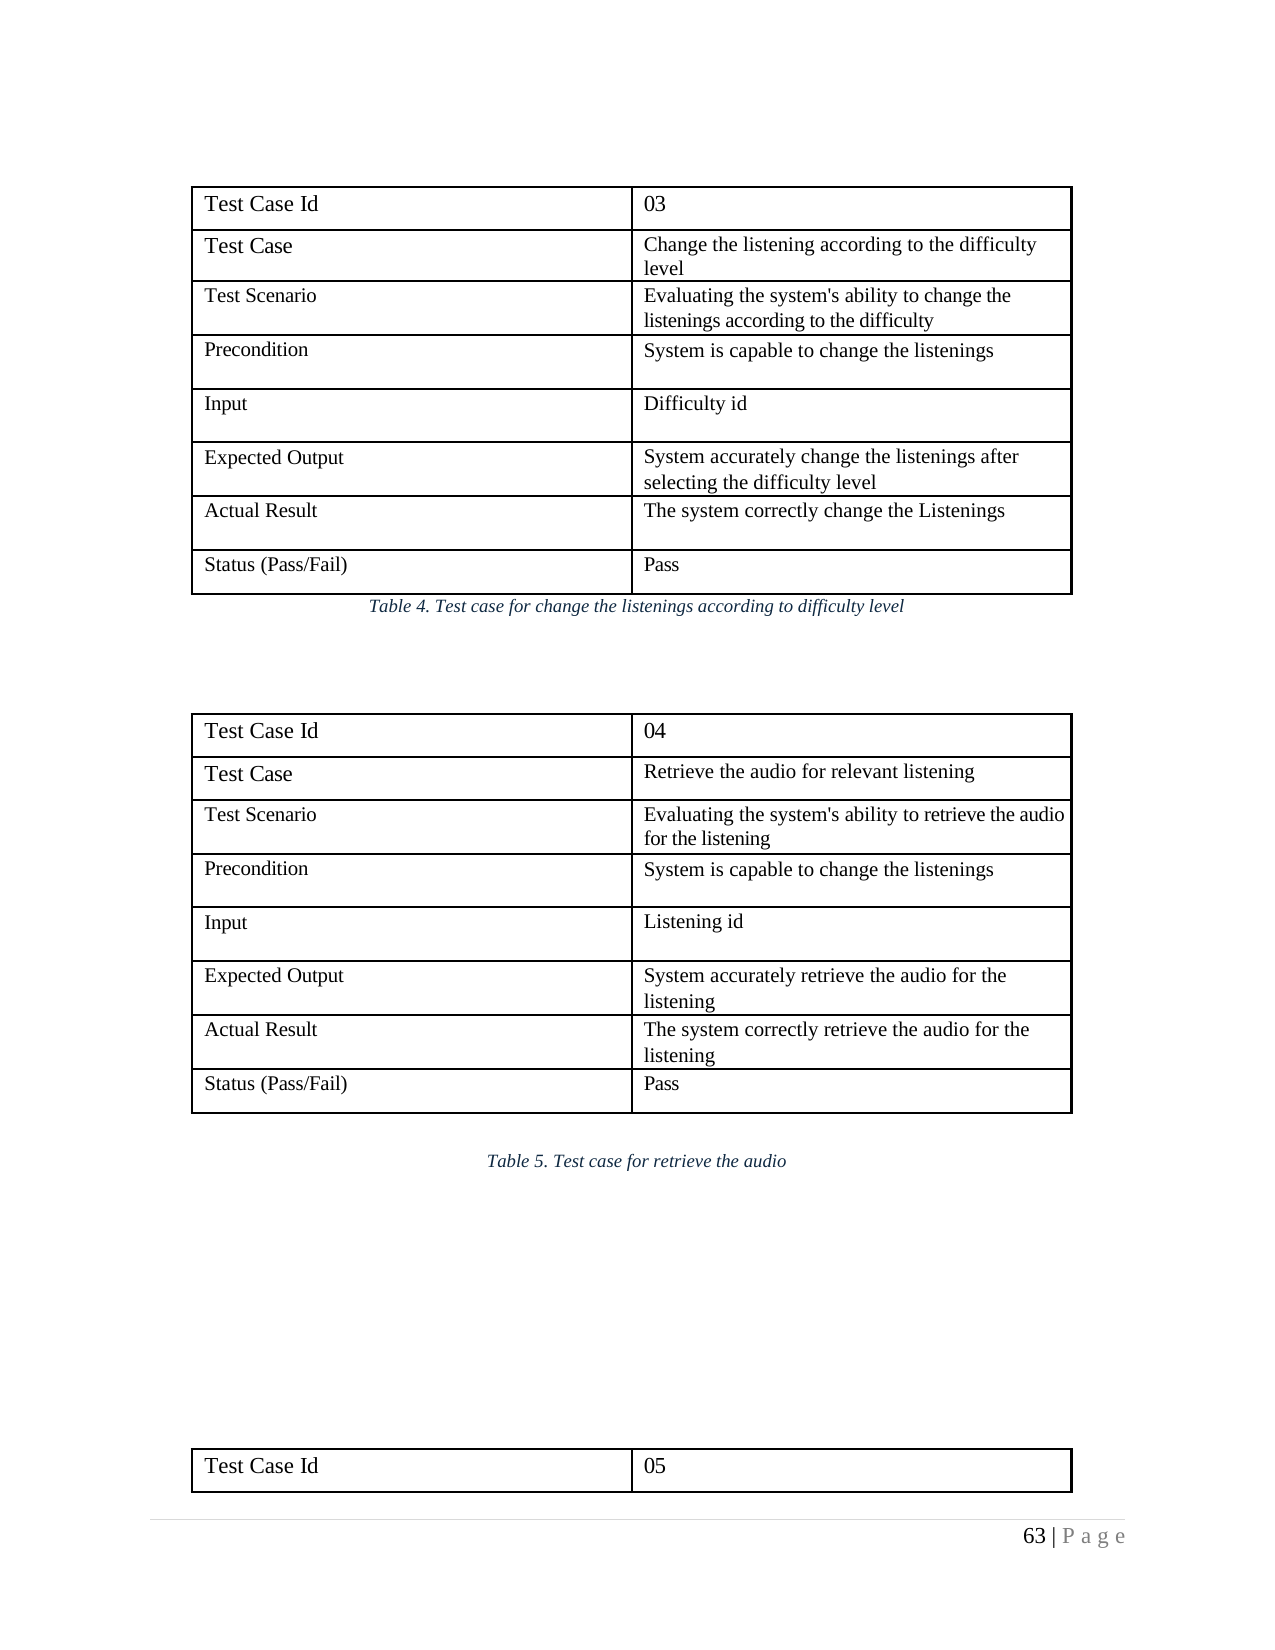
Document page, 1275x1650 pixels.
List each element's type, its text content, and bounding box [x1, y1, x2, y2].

table_cell Actual Result [193, 497, 631, 549]
table_cell Listening id [633, 908, 1070, 960]
table_header 04 [633, 715, 1070, 756]
table_cell System accurately retrieve the audio for the listening [633, 962, 1070, 1013]
table_header Test Case Id [193, 1450, 631, 1491]
table_cell Pass [633, 1070, 1070, 1112]
table_header Test Case Id [193, 715, 631, 756]
table_cell Precondition [193, 336, 631, 387]
table_cell Expected Output [193, 962, 631, 1013]
table_cell Retrieve the audio for relevant listening [633, 758, 1070, 799]
table_cell Test Scenario [193, 801, 631, 852]
table_cell Status (Pass/Fail) [193, 1070, 631, 1112]
table_cell The system correctly retrieve the audio for the listening [633, 1016, 1070, 1067]
table_cell Difficulty id [633, 390, 1070, 441]
table_header Test Case Id [193, 188, 631, 229]
table_cell Input [193, 908, 631, 960]
table_cell System accurately change the listenings after selecting the difficulty level [633, 443, 1070, 495]
table_cell Test Scenario [193, 282, 631, 334]
table_cell Test Case [193, 758, 631, 799]
table_header 03 [633, 188, 1070, 229]
table_cell Test Case [193, 231, 631, 280]
table_cell System is capable to change the listenings [633, 336, 1070, 387]
table_cell Evaluating the system's ability to change the listenings according to the difficulty [633, 282, 1070, 334]
table_cell Expected Output [193, 443, 631, 495]
table_cell Status (Pass/Fail) [193, 551, 631, 593]
table_cell Input [193, 390, 631, 441]
table_cell Pass [633, 551, 1070, 593]
table_cell Precondition [193, 855, 631, 906]
table_cell Evaluating the system's ability to retrieve the audio for the listening [633, 801, 1070, 852]
table_cell The system correctly change the Listenings [633, 497, 1070, 549]
table_cell Change the listening according to the difficulty level [633, 231, 1070, 280]
table_header 05 [633, 1450, 1070, 1491]
table_cell System is capable to change the listenings [633, 855, 1070, 906]
table_cell Actual Result [193, 1016, 631, 1067]
